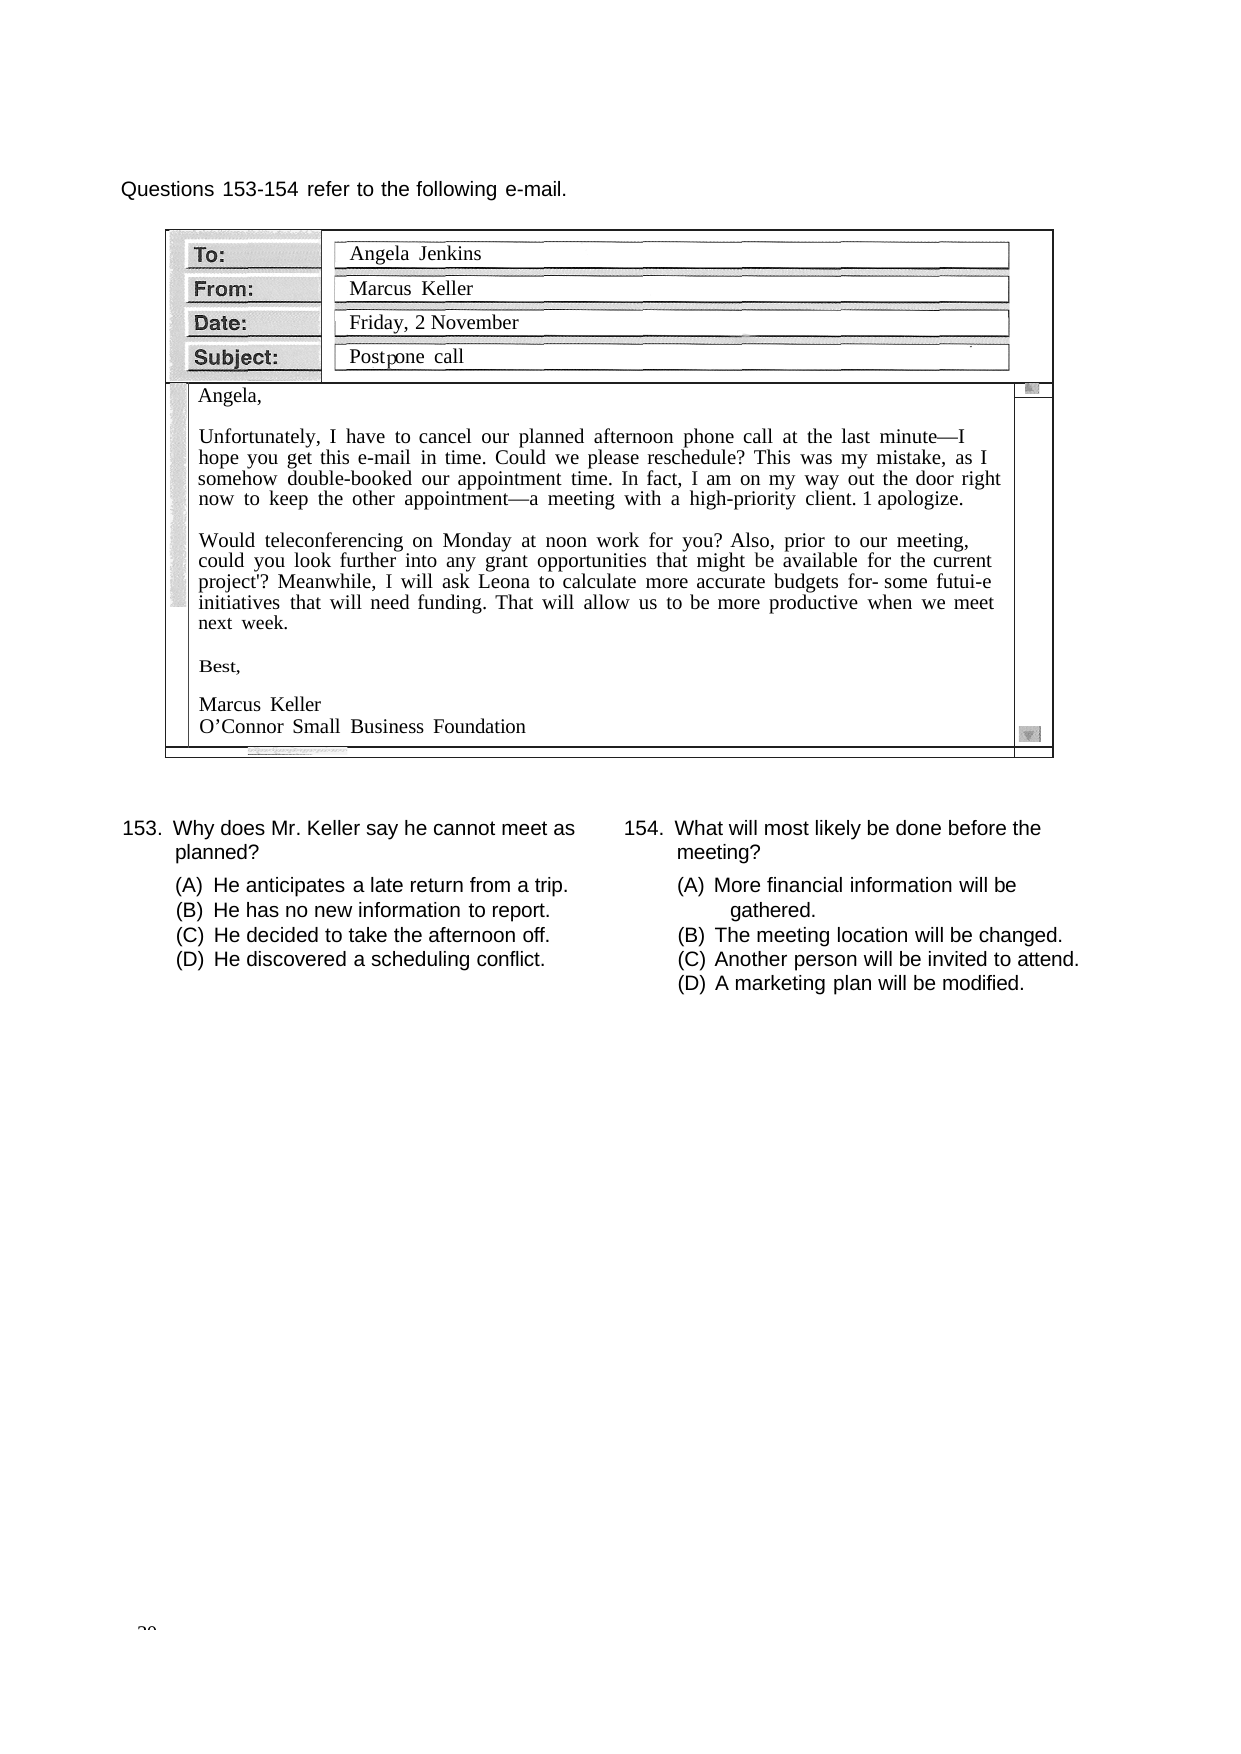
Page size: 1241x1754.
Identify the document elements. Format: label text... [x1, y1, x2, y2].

table_cell [1015, 384, 1052, 397]
text 153. Why does Mr. Keller say he cannot meet as 154. What will most likely be done before the planned? meeting? [122, 816, 1047, 864]
text Questions 153-154 refer to the following e-mail. [121, 177, 1240, 201]
table_cell [166, 384, 188, 746]
picture [1025, 383, 1040, 394]
text (D) A marketing plan will be modified. [677, 971, 1240, 995]
table_cell [1015, 748, 1052, 756]
table_cell [1015, 398, 1052, 746]
list He has no new information to report. gathered. [176, 898, 1240, 922]
picture [247, 747, 348, 755]
picture [169, 230, 322, 381]
table_header Angela Jenkins Marcus Keller Friday, 2 November Post one call [322, 231, 1052, 382]
list He discovered a scheduling conflict. (C) Another person will be invited to attend. [176, 947, 1240, 971]
table_cell Angela, Unfortunately, I have to cancel our planned afternoon phone call at the last minute—I hope you get this e-mail in time. Could we please reschedule? This was my mistake, as I somehow double-booked our appointment time. In fact, I am on my way out the door right now to keep the other appointment—a meeting with a high-priority client. 1 apologize. Would teleconferencing on Monday at noon work for you? Also, prior to our meeting, could you look further into any grant opportunities that might be available for the current project'? Meanwhile, I will ask Leona to calculate more accurate budgets for- some futui-e initiatives that will need funding. That will allow us to be more productive when we meet next week. Best, Marcus Keller O’Connor Small Business Foundation [189, 384, 1014, 746]
list He decided to take the afternoon off. (B) The meeting location will be changed. [176, 922, 1240, 946]
picture [1018, 726, 1041, 742]
table_cell [166, 748, 188, 756]
table_cell [188, 748, 1014, 756]
list He anticipates a late return from a trip. (A) More financial information will be [175, 873, 1240, 897]
picture [169, 383, 187, 607]
table_header [166, 231, 321, 382]
